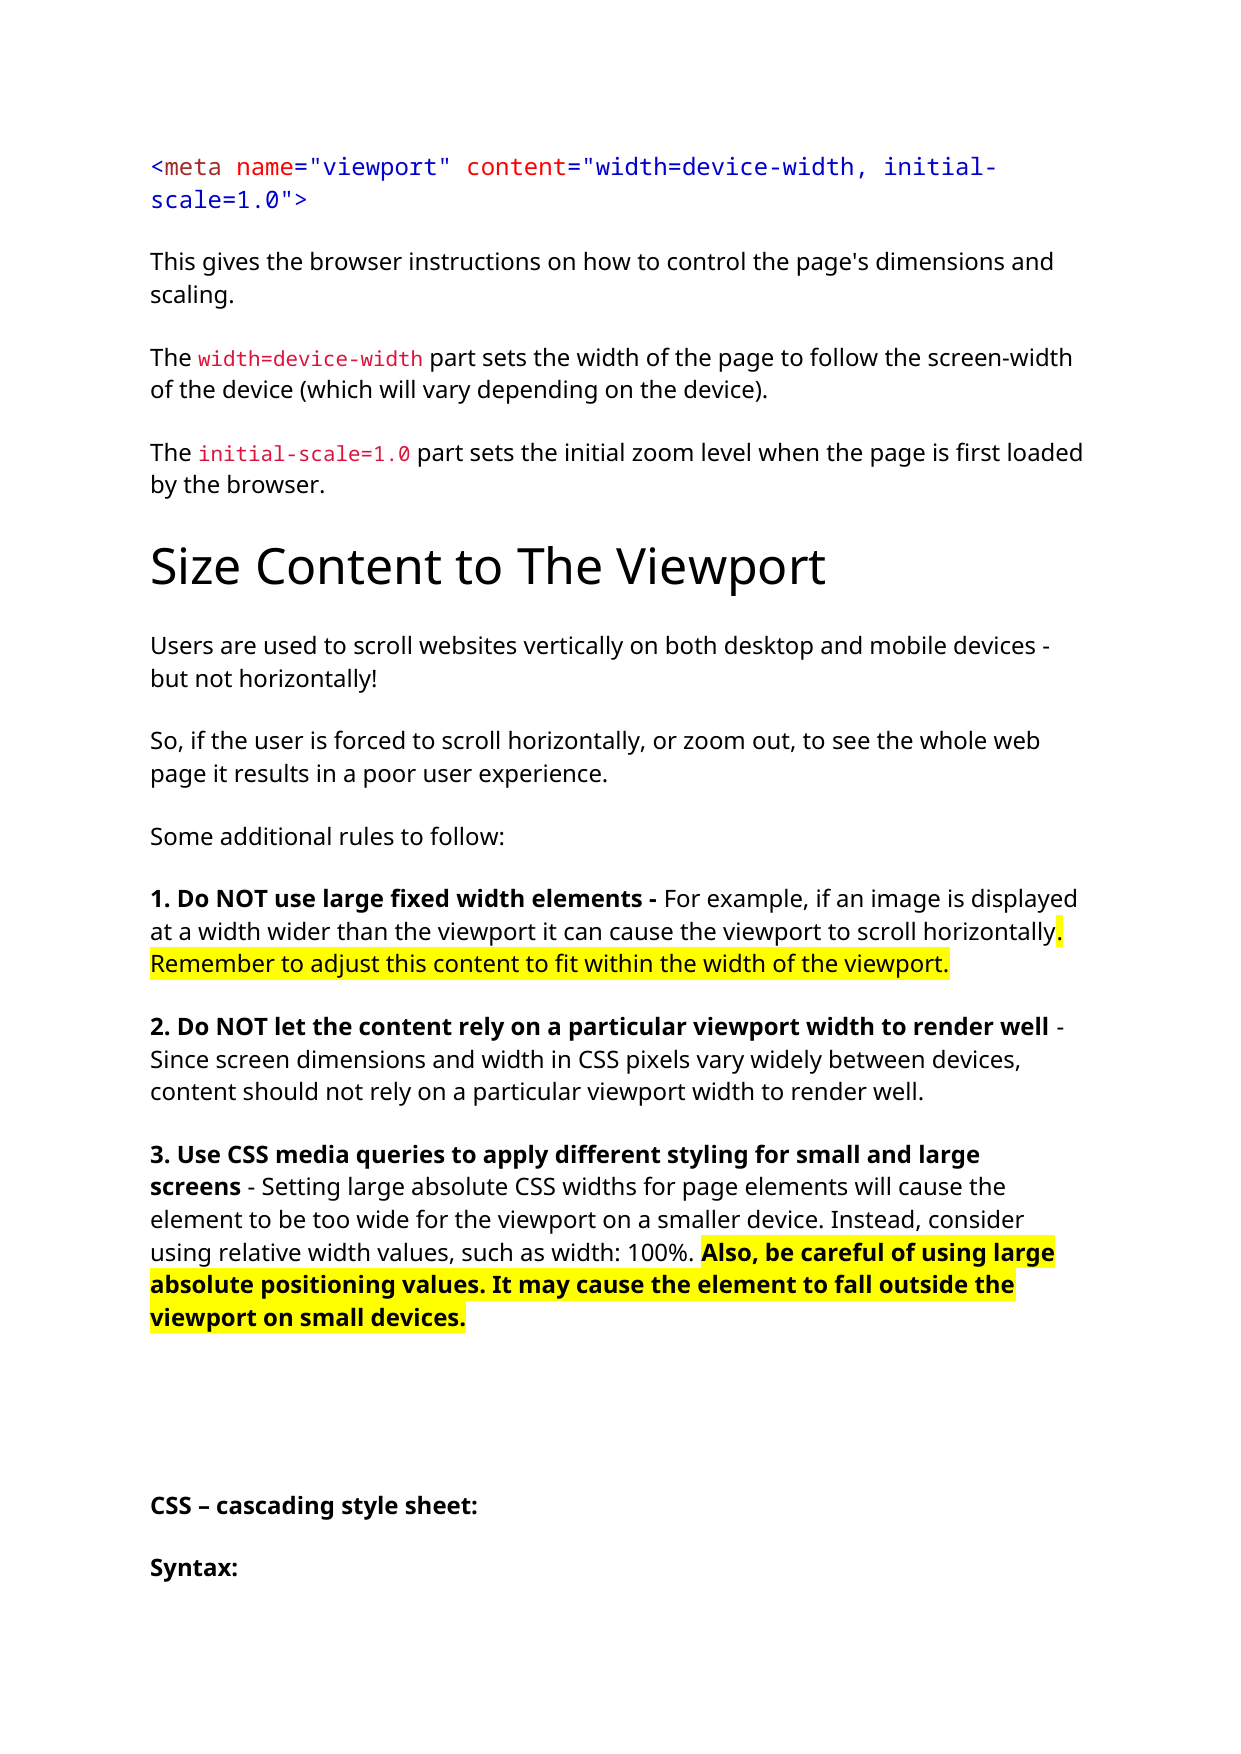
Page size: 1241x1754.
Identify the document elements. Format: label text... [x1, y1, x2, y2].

text 2. Do NOT let the content rely on a particular viewport width to render well - Since screen dimensions and width in CSS pixels vary widely between devices, content should not rely on a particular viewport width to render well. [150, 1010, 1090, 1108]
text CSS – cascading style sheet: [150, 1488, 1090, 1521]
text Users are used to scroll websites vertically on both desktop and mobile devices - but not horizontally! [150, 629, 1090, 694]
text Size Content to The Viewport [150, 531, 1090, 599]
text 1. Do NOT use large fixed width elements - For example, if an image is displayed at a width wider than the viewport it can cause the viewport to scroll horizontally. Remember to adjust this content to fit within the width of the viewport. [150, 882, 1090, 980]
text The width=device-width part sets the width of the page to follow the screen-width of the device (which will vary depending on the device). [150, 340, 1090, 406]
text So, if the user is forced to scroll horizontally, or zoom out, to see the whole web page it results in a poor user experience. [150, 724, 1090, 789]
text 3. Use CSS media queries to apply different styling for small and large screens - Setting large absolute CSS widths for page elements will cause the element to be too wide for the viewport on a smaller device. Instead, consider using relative width values, such as width: 100%. Also, be careful of using large absolute positioning values. It may cause the element to fall outside the viewport on small devices. [150, 1138, 1090, 1333]
text This gives the browser instructions on how to control the page's dimensions and scaling. [150, 245, 1090, 310]
text Some additional rules to follow: [150, 819, 1090, 852]
text The initial-scale=1.0 part sets the initial zoom level when the page is first loaded by the browser. [150, 436, 1090, 501]
text <meta name="viewport" content="width=device-width, initial-scale=1.0"> [150, 150, 1090, 215]
text Syntax: [150, 1551, 1090, 1584]
